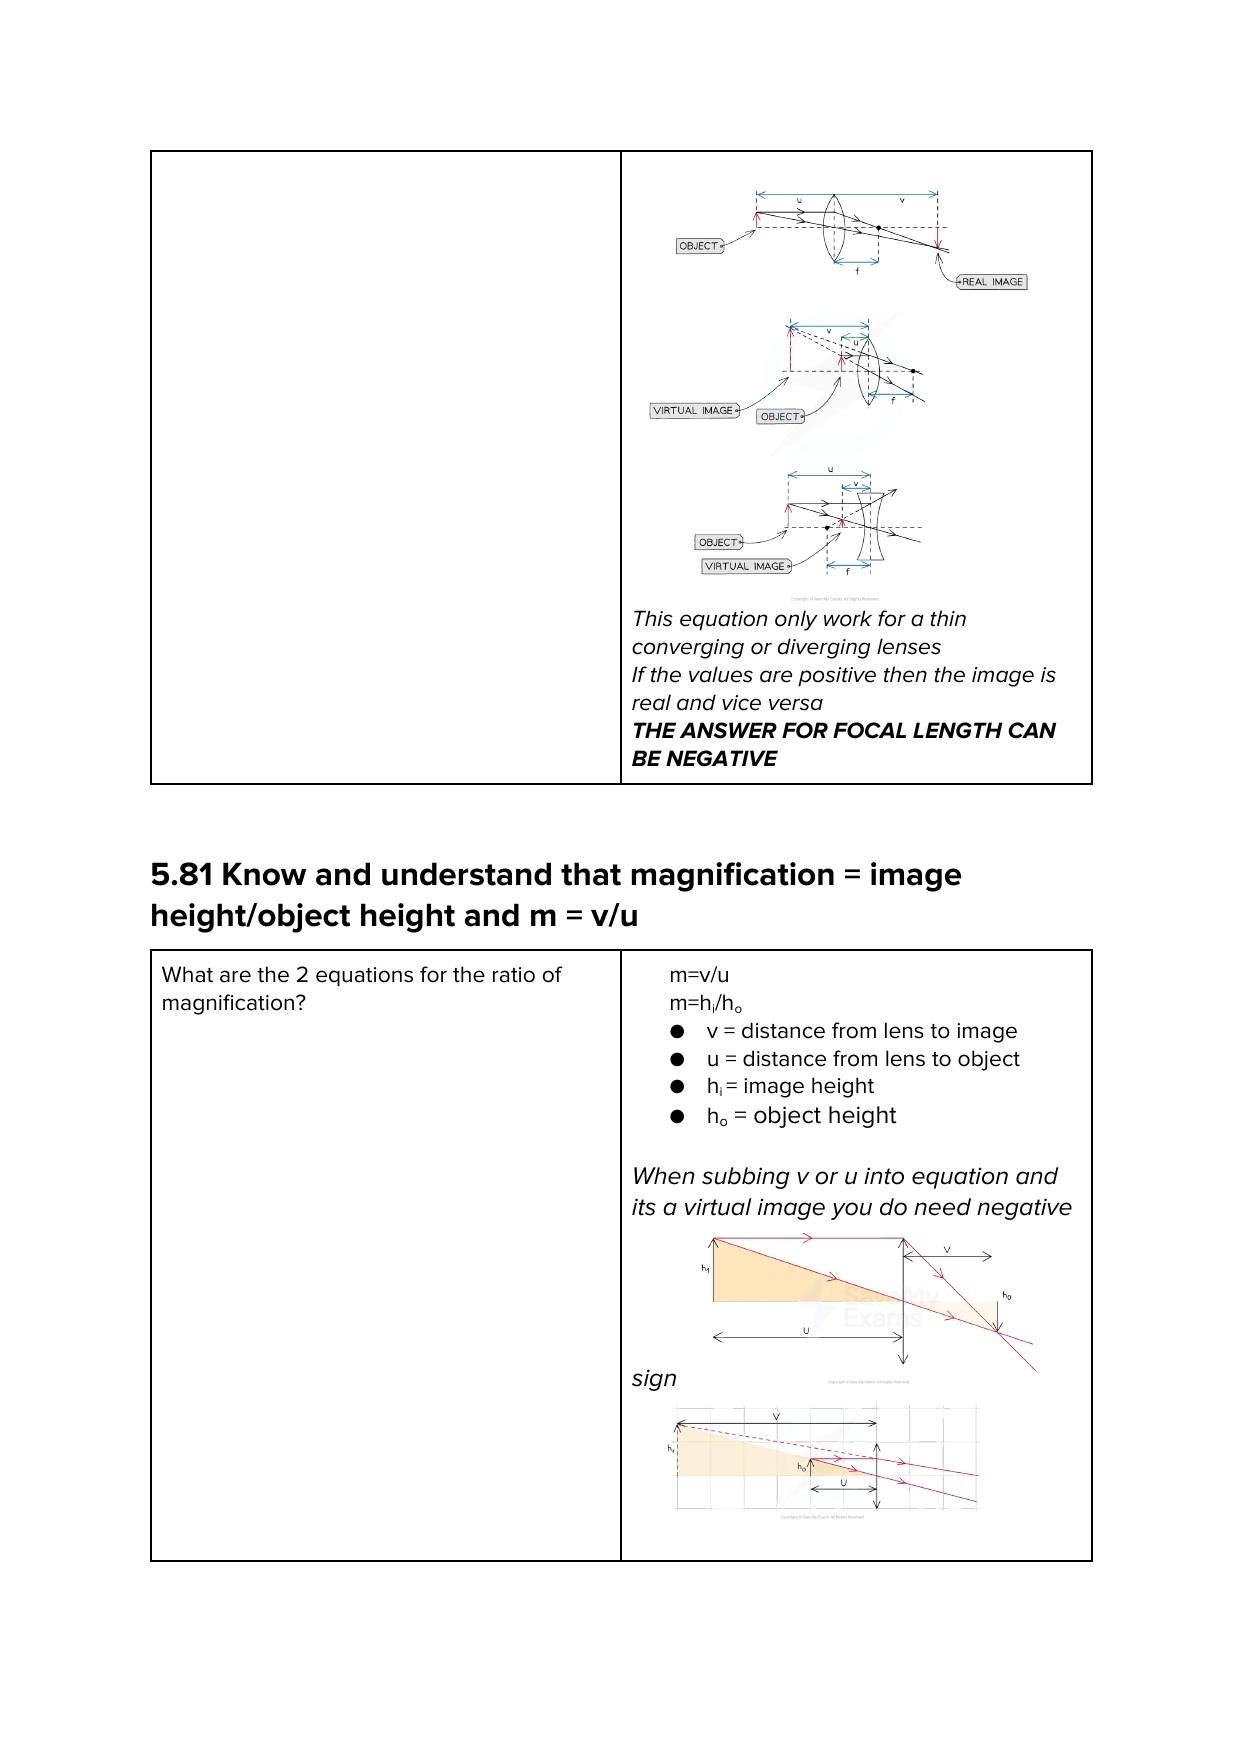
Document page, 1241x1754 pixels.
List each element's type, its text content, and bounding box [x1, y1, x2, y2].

table_header What are the 2 equations for the ratio of magnification? [152, 951, 620, 1560]
picture [683, 1222, 1053, 1387]
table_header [152, 152, 620, 783]
table_header m=v/u m=hi/ho v = distance from lens to image u = distance from lens to object hi = image height ho = object height When subbing v or u into equation and its a virtual image you do need negative sign [622, 951, 1091, 1560]
picture [631, 162, 1038, 606]
subtitle 5.81 Know and understand that magnification = image height/object height and m = v/u [150, 855, 1090, 936]
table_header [622, 152, 1091, 783]
picture [631, 1394, 1013, 1522]
